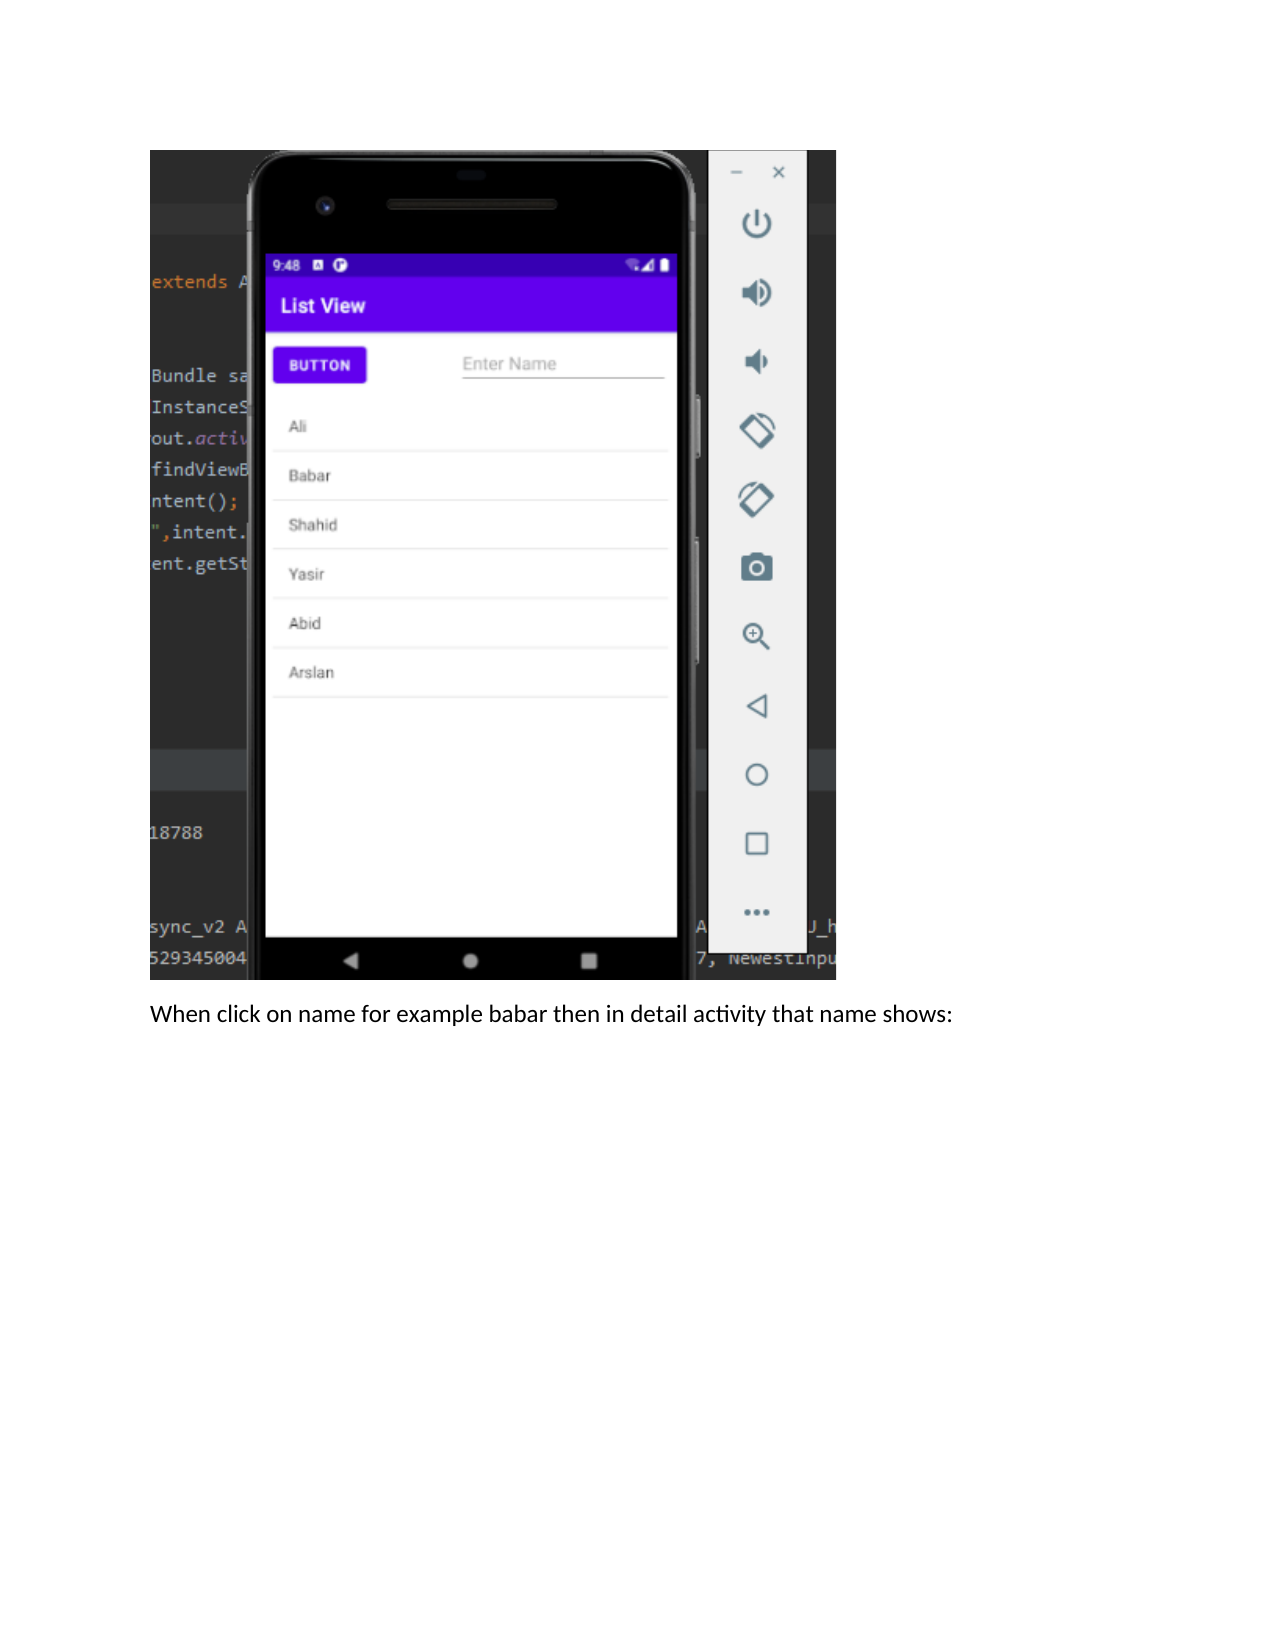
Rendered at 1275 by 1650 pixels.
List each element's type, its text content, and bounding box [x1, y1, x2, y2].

text When click on name for example babar then in detail activity that name shows: [150, 999, 1125, 1029]
picture [150, 150, 837, 980]
